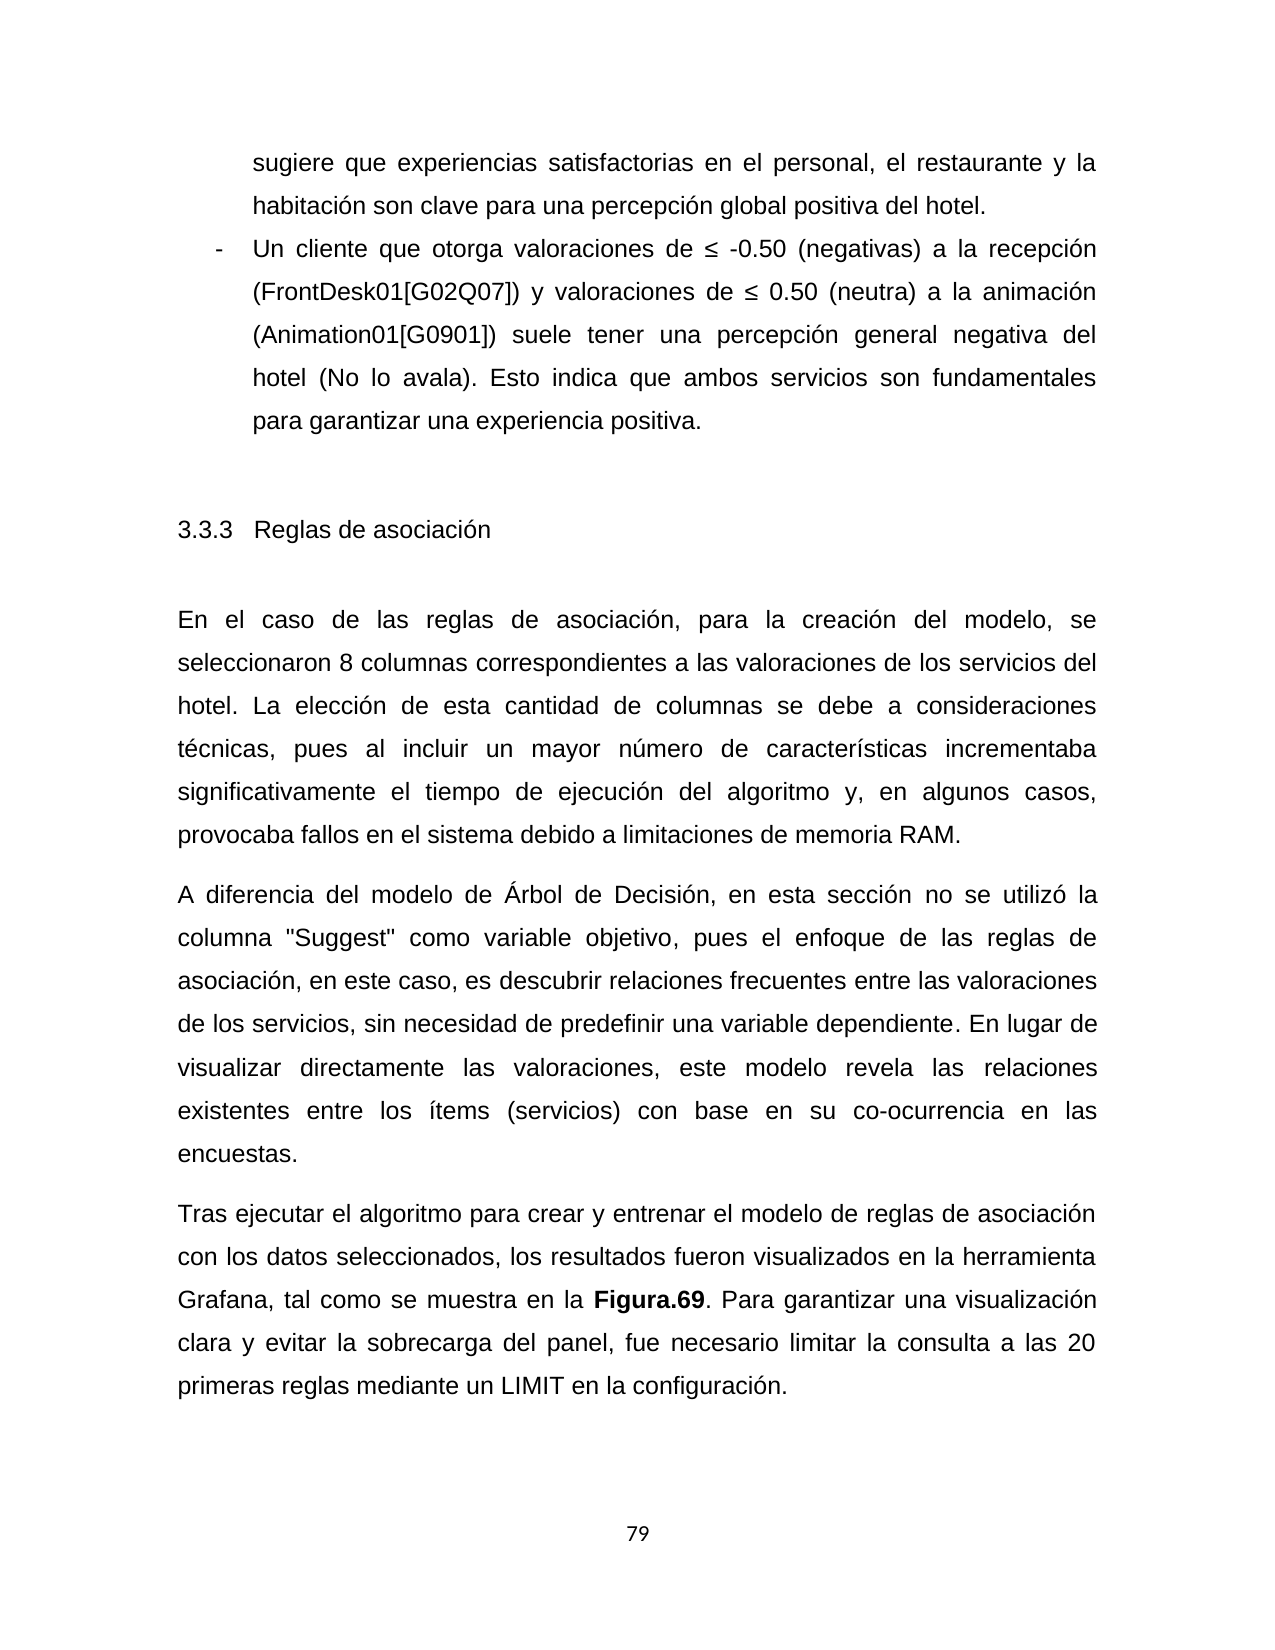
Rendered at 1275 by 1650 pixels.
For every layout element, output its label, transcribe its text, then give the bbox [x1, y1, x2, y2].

text Tras ejecutar el algoritmo para crear y entrenar el modelo de reglas de asociación con los datos seleccionados, los resultados fueron visualizados en la herramienta Grafana, tal como se muestra en la Figura.69. Para garantizar una visualización clara y evitar la sobrecarga del panel, fue necesario limitar la consulta a las 20 primeras reglas mediante un LIMIT en la configuración. [177, 1198, 1098, 1400]
text En el caso de las reglas de asociación, para la creación del modelo, se seleccionaron 8 columnas correspondientes a las valoraciones de los servicios del hotel. La elección de esta cantidad de columnas se debe a consideraciones técnicas, pues al incluir un mayor número de características incrementaba significativamente el tiempo de ejecución del algoritmo y, en algunos casos, provocaba fallos en el sistema debido a limitaciones de memoria RAM. [177, 604, 1098, 849]
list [215, 148, 1098, 219]
text A diferencia del modelo de Árbol de Decisión, en esta sección no se utilizó la columna "Suggest" como variable objetivo, pues el enfoque de las reglas de asociación, en este caso, es descubrir relaciones frecuentes entre las valoraciones de los servicios, sin necesidad de predefinir una variable dependiente. En lugar de visualizar directamente las valoraciones, este modelo revela las relaciones existentes entre los ítems (servicios) con base en su co-ocurrencia en las encuestas. [177, 880, 1098, 1167]
list Un cliente que otorga valoraciones de ≤ -0.50 (negativas) a la recepción (FrontDesk01[G02Q07]) y valoraciones de ≤ 0.50 (neutra) a la animación (Animation01[G0901]) suele tener una percepción general negativa del hotel (No lo avala). Esto indica que ambos servicios son fundamentales para garantizar una experiencia positiva. [215, 234, 1098, 435]
subtitle 3.3.3 Reglas de asociación [177, 466, 1098, 543]
